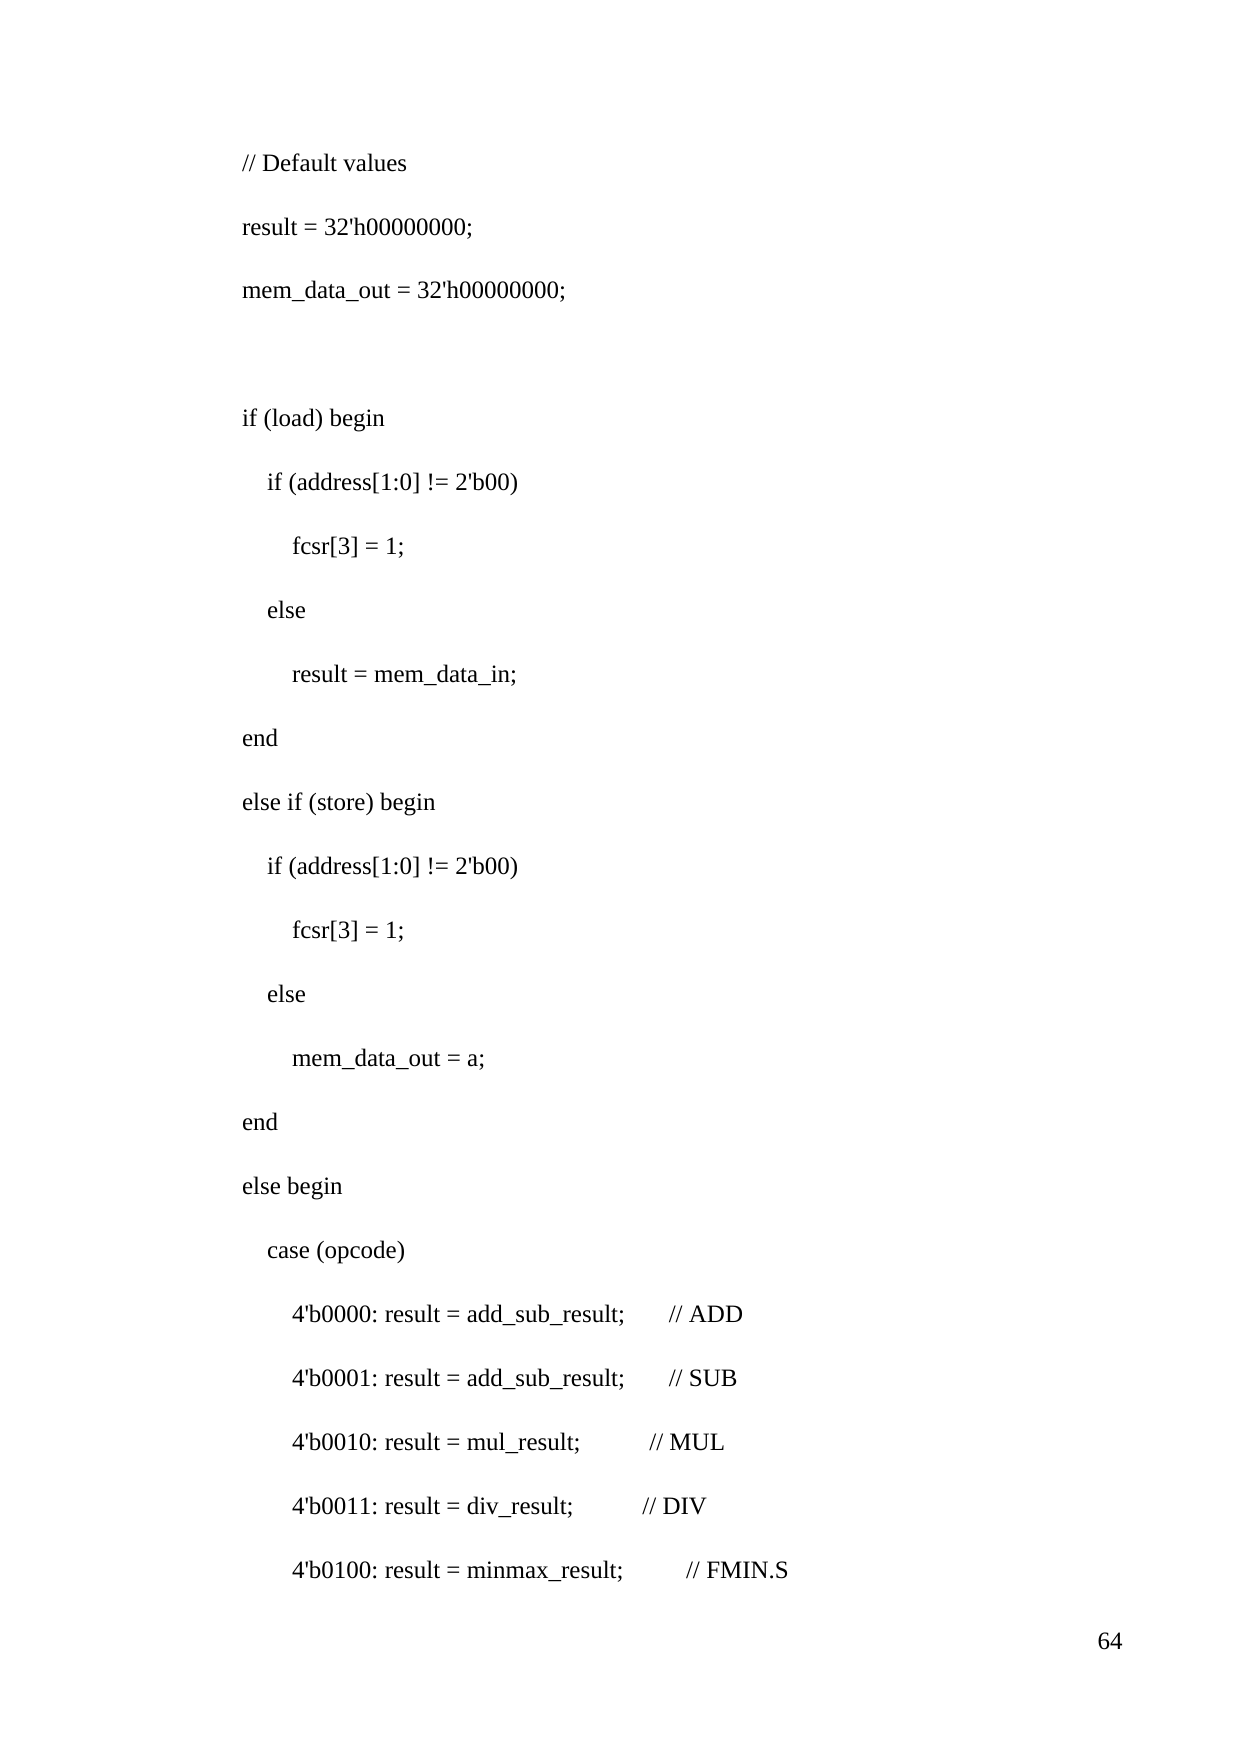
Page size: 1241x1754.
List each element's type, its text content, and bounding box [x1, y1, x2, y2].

text mem_data_out = a; [192, 1043, 1122, 1072]
text // Default values [192, 148, 1122, 176]
text result = 32'h00000000; [192, 212, 1122, 240]
text if (address[1:0] != 2'b00) [192, 467, 1122, 496]
text end [192, 1107, 1122, 1136]
text if (load) begin [192, 403, 1122, 432]
text fcsr[3] = 1; [192, 915, 1122, 944]
text else if (store) begin [192, 787, 1122, 816]
text else [192, 979, 1122, 1008]
text result = mem_data_in; [192, 659, 1122, 688]
text 4'b0000: result = add_sub_result; // ADD [192, 1299, 1122, 1328]
text case (opcode) [192, 1235, 1122, 1264]
text 4'b0001: result = add_sub_result; // SUB [192, 1363, 1122, 1392]
text mem_data_out = 32'h00000000; [192, 276, 1122, 304]
text fcsr[3] = 1; [192, 531, 1122, 560]
text end [192, 723, 1122, 752]
text 4'b0011: result = div_result; // DIV [192, 1491, 1122, 1519]
text 4'b0100: result = minmax_result; // FMIN.S [192, 1555, 1122, 1583]
text 4'b0010: result = mul_result; // MUL [192, 1427, 1122, 1456]
text if (address[1:0] != 2'b00) [192, 851, 1122, 880]
text else begin [192, 1171, 1122, 1200]
text else [192, 595, 1122, 624]
